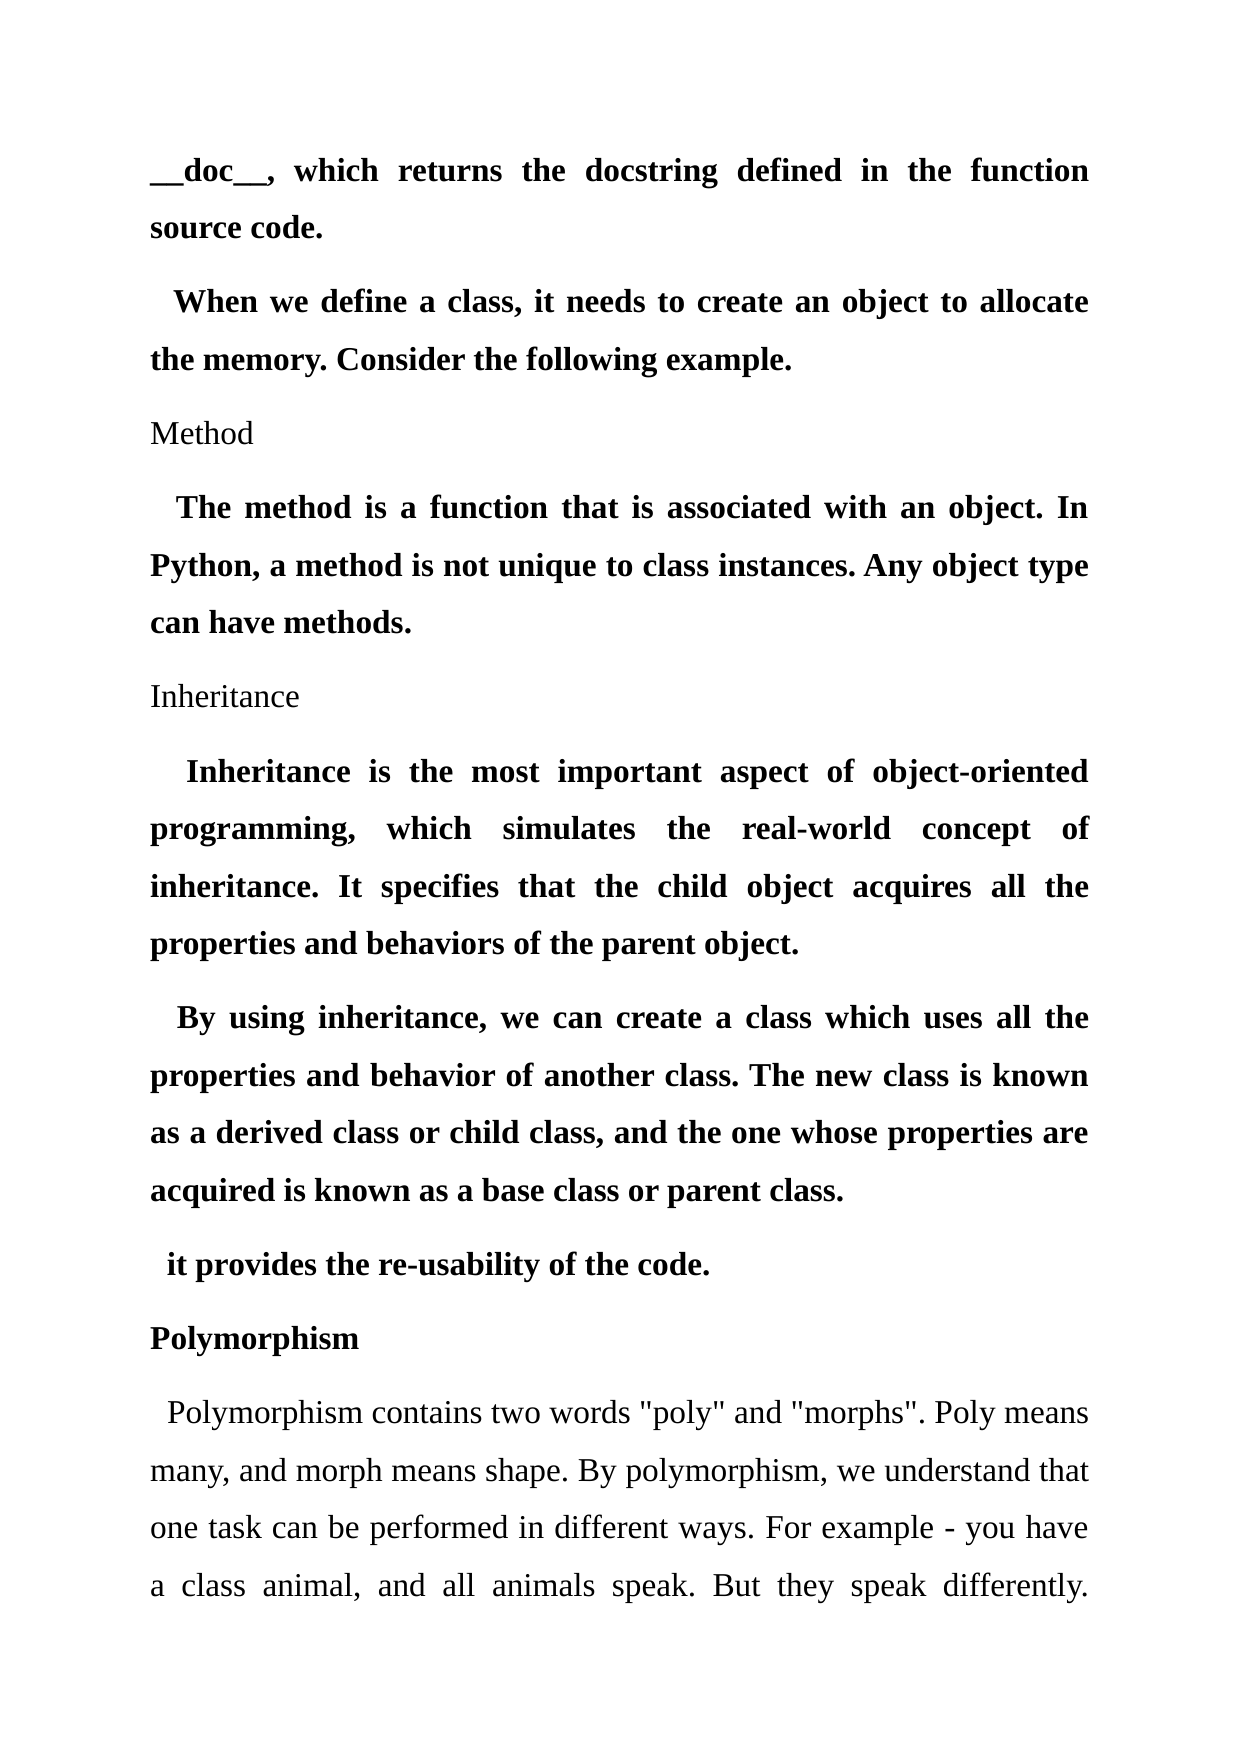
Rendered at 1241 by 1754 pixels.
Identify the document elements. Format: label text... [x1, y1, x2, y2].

text The method is a function that is associated with an object. In Python, a method is not unique to class instances. Any object type can have methods. [150, 487, 1090, 641]
text it provides the re-usability of the code. [150, 1244, 1090, 1282]
text By using inheritance, we can create a class which uses all the properties and behavior of another class. The new class is known as a derived class or child class, and the one whose properties are acquired is known as a base class or parent class. [150, 997, 1090, 1208]
text Inheritance is the most important aspect of object-oriented programming, which simulates the real-world concept of inheritance. It specifies that the child object acquires all the properties and behaviors of the parent object. [150, 751, 1090, 962]
text Method [150, 413, 1090, 452]
text Inheritance [150, 677, 1090, 715]
text When we define a class, it needs to create an object to allocate the memory. Consider the following example. [150, 282, 1090, 377]
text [150, 150, 1090, 246]
text Polymorphism [150, 1318, 1090, 1357]
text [150, 1392, 1090, 1603]
